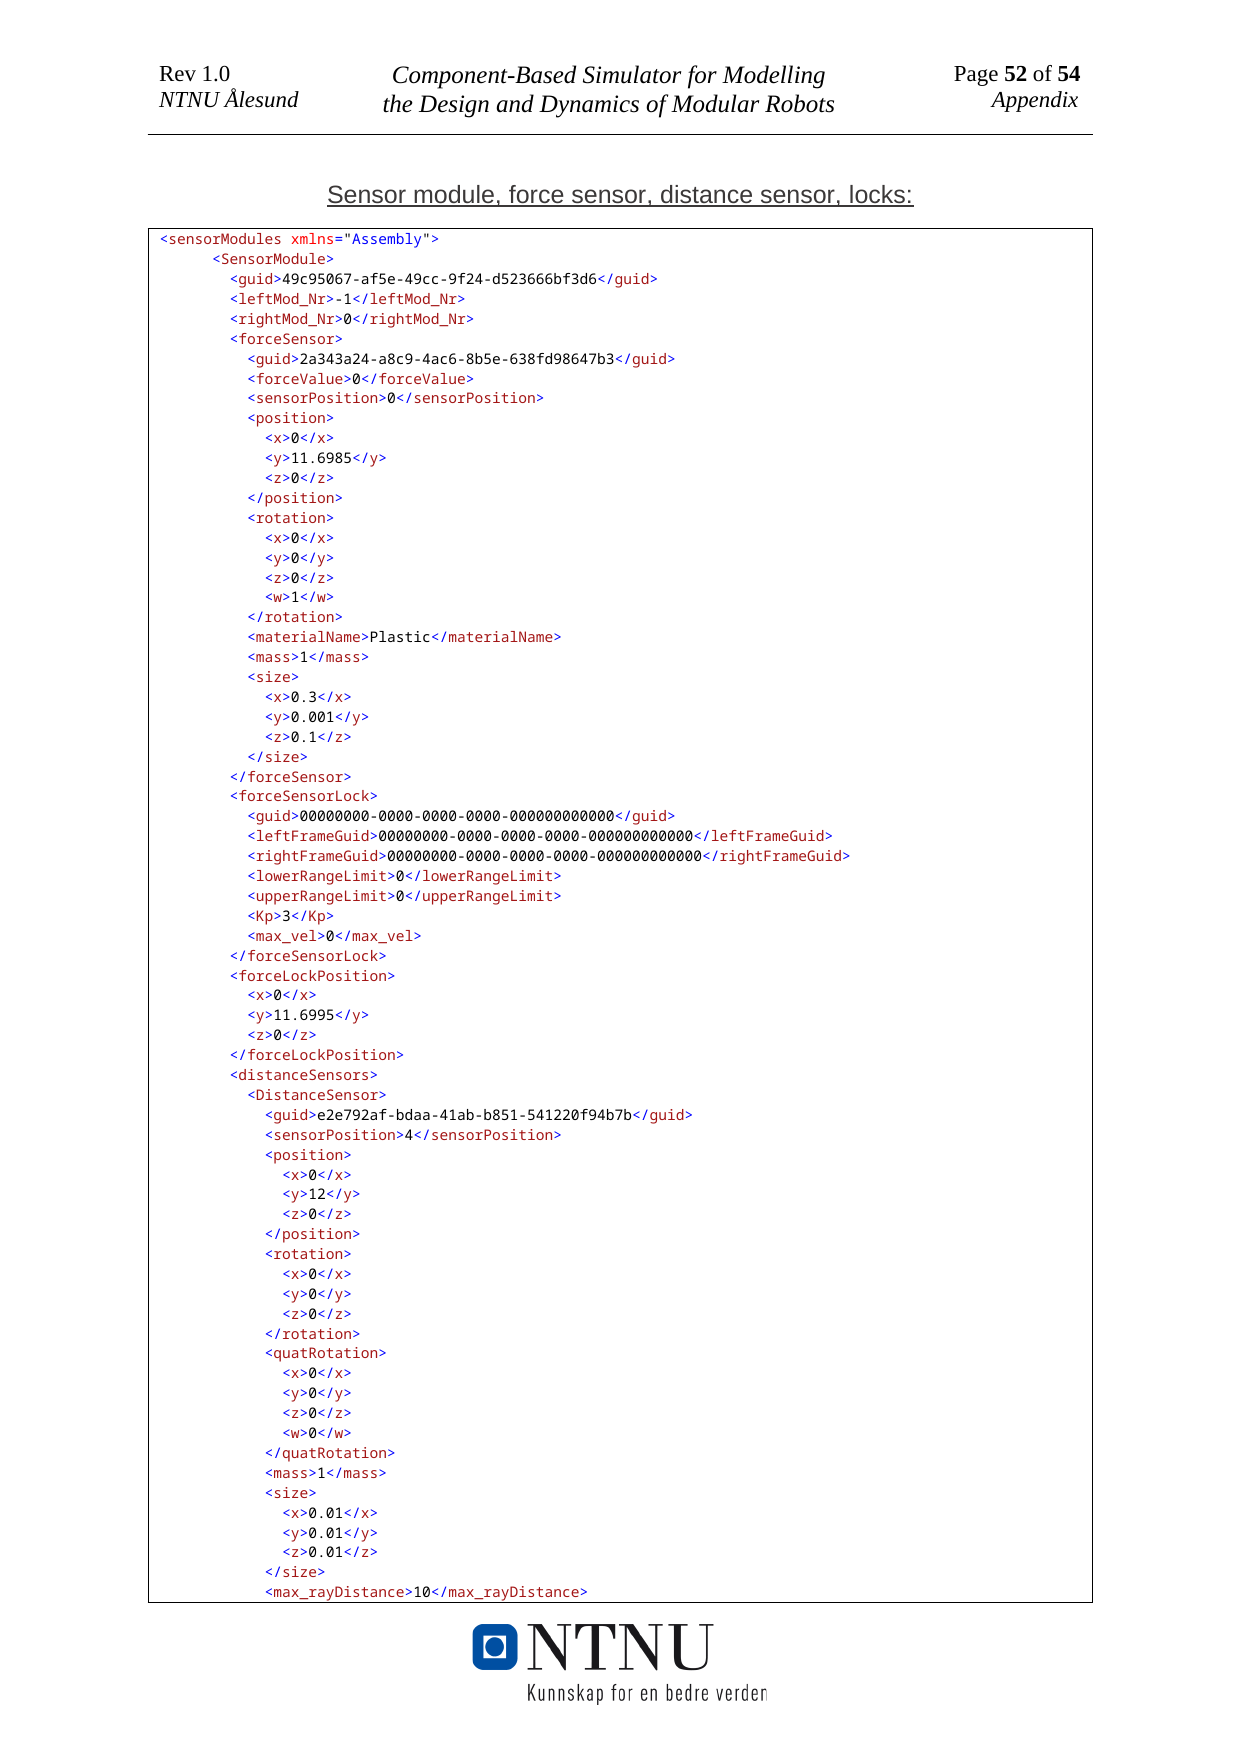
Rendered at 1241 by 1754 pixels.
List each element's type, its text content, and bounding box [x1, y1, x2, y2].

picture [472, 1624, 767, 1705]
text Sensor module, force sensor, distance sensor, locks: [148, 180, 1093, 209]
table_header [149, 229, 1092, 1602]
